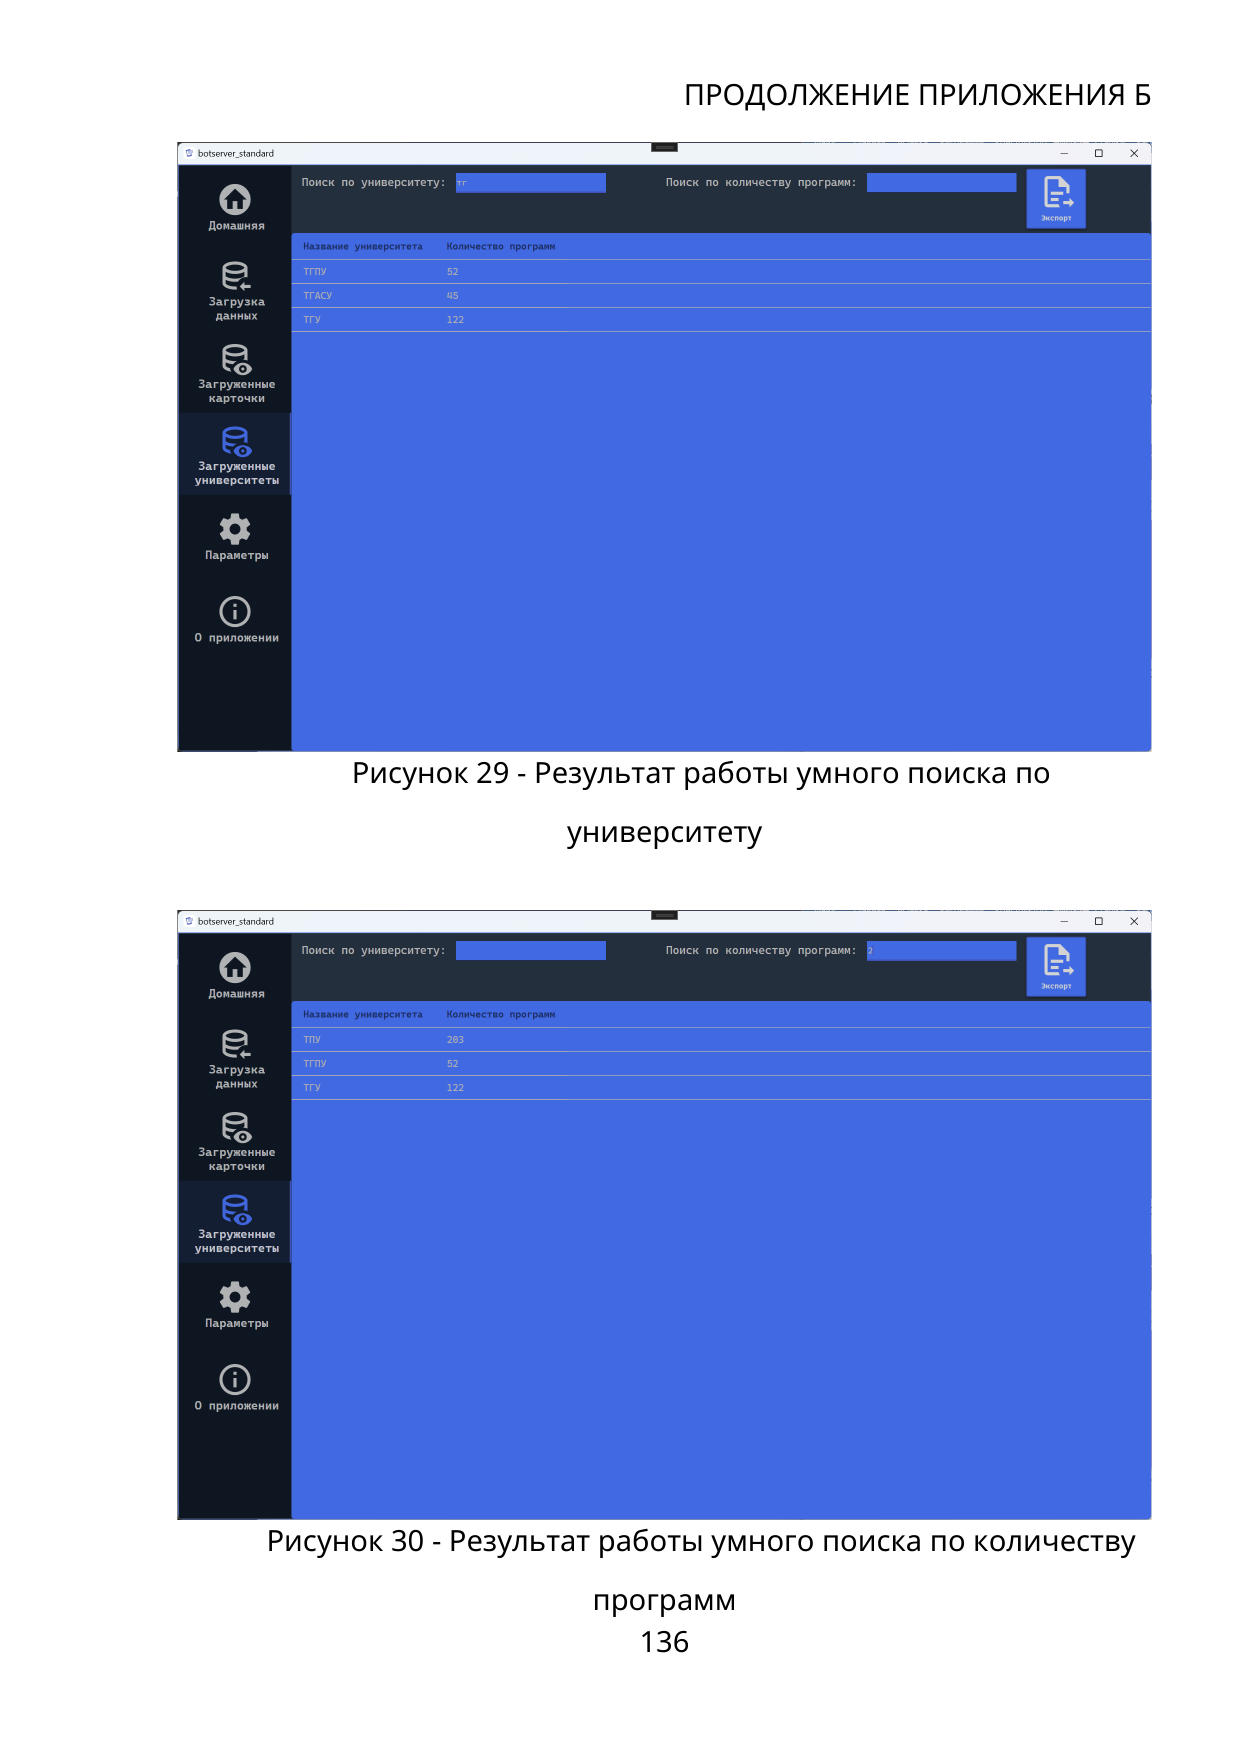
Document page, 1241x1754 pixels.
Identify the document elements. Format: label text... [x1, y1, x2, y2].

picture [177, 142, 1152, 752]
picture [177, 910, 1152, 1520]
text Рисунок 29 - Результат работы умного поиска по университету [177, 752, 1152, 851]
text Рисунок 30 - Результат работы умного поиска по количеству программ [177, 1520, 1152, 1619]
